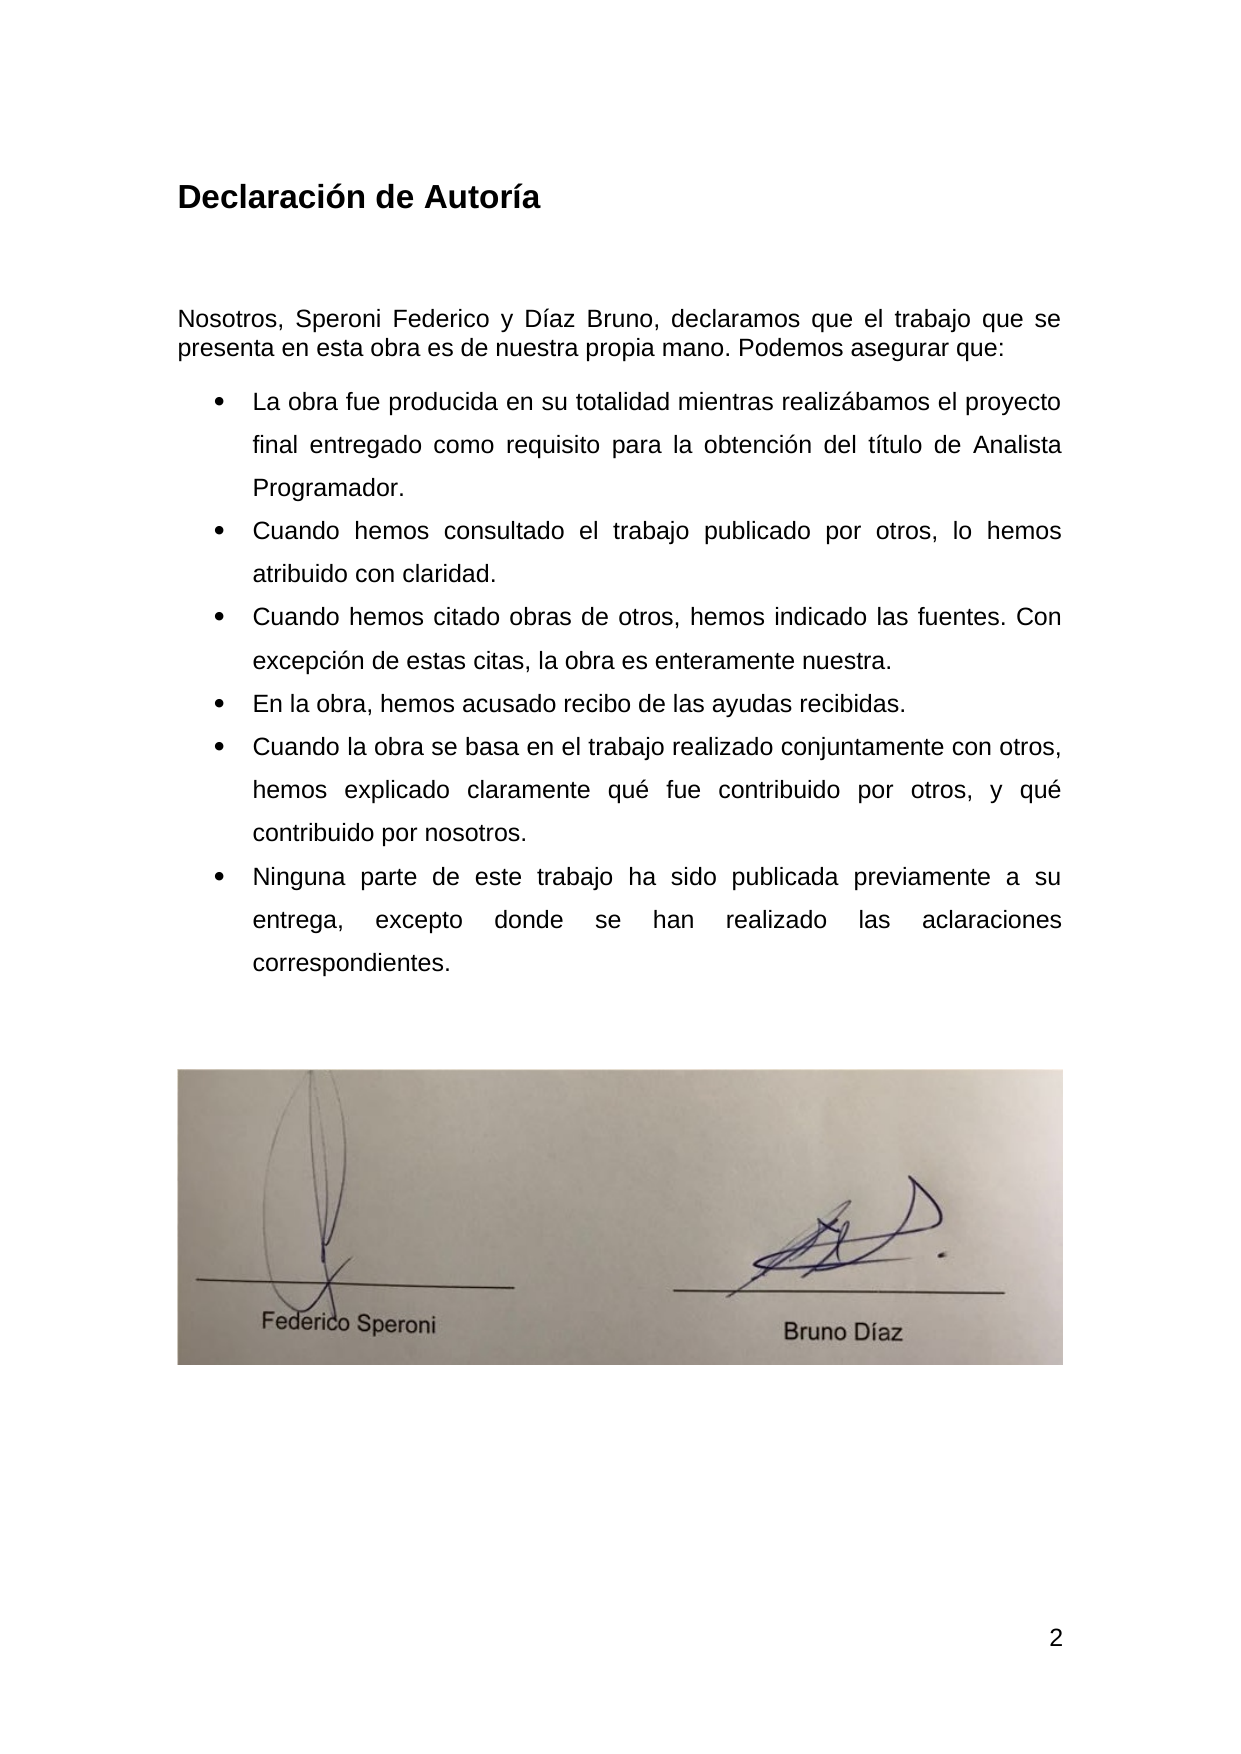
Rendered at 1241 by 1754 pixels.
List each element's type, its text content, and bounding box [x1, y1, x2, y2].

list La obra fue producida en su totalidad mientras realizábamos el proyecto final entregado como requisito para la obtención del título de Analista Programador. [215, 387, 1063, 502]
text Nosotros, Speroni Federico y Díaz Bruno, declaramos que el trabajo que se presenta en esta obra es de nuestra propia mano. Podemos asegurar que: [177, 304, 1063, 362]
text Declaración de Autoría [177, 177, 1063, 216]
list En la obra, hemos acusado recibo de las ayudas recibidas. [215, 689, 1063, 718]
list Cuando hemos consultado el trabajo publicado por otros, lo hemos atribuido con claridad. [215, 516, 1063, 588]
list Cuando hemos citado obras de otros, hemos indicado las fuentes. Con excepción de estas citas, la obra es enteramente nuestra. [215, 602, 1063, 674]
list Ninguna parte de este trabajo ha sido publicada previamente a su entrega, excepto donde se han realizado las aclaraciones correspondientes. [215, 861, 1063, 977]
picture [177, 1069, 1063, 1365]
list Cuando la obra se basa en el trabajo realizado conjuntamente con otros, hemos explicado claramente qué fue contribuido por otros, y qué contribuido por nosotros. [215, 732, 1063, 847]
